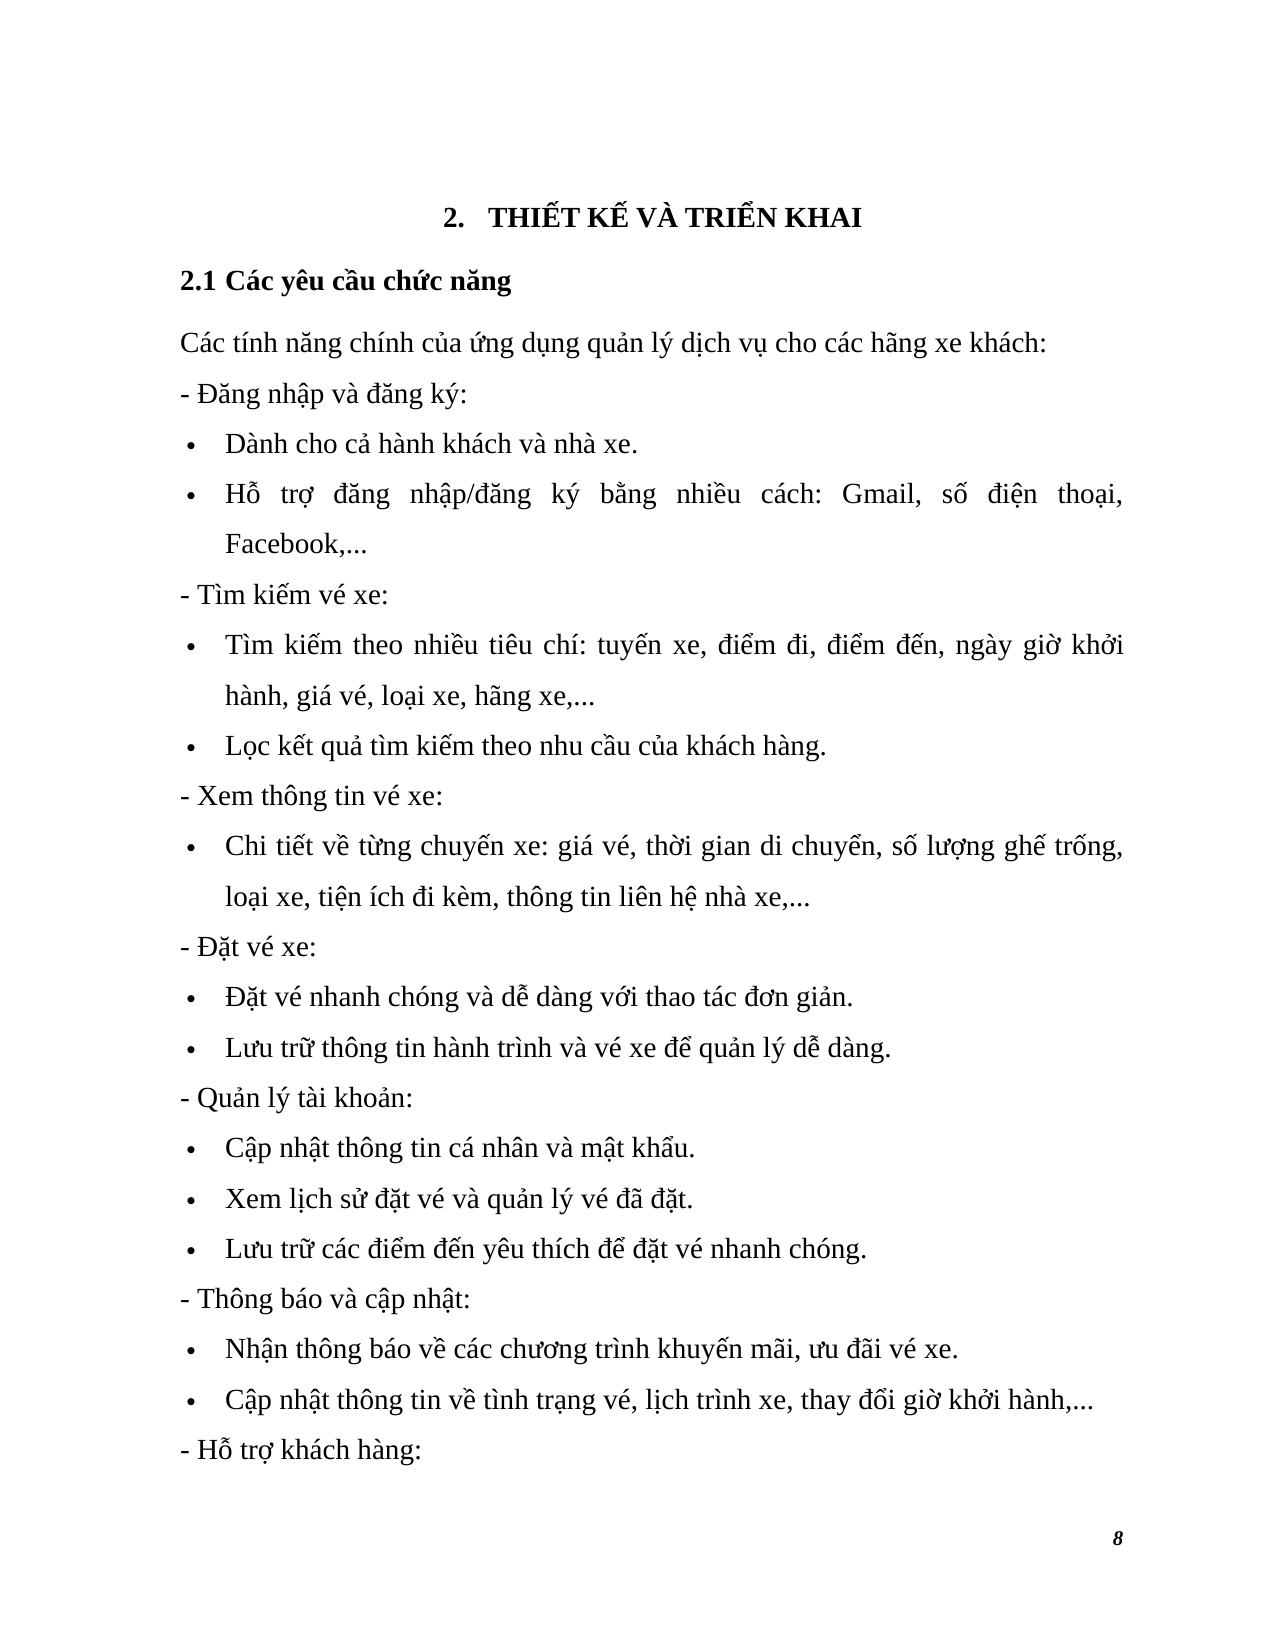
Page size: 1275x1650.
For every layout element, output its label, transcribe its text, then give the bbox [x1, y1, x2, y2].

list Lọc kết quả tìm kiếm theo nhu cầu của khách hàng. [187, 728, 1125, 761]
list Dành cho cả hành khách và nhà xe. [187, 426, 1125, 459]
list Nhận thông báo về các chương trình khuyến mãi, ưu đãi vé xe. [187, 1332, 1125, 1365]
text - Quản lý tài khoản: [180, 1080, 1125, 1114]
list Lưu trữ các điểm đến yêu thích để đặt vé nhanh chóng. [187, 1231, 1125, 1264]
text - Hỗ trợ khách hàng: [180, 1432, 1125, 1466]
list Cập nhật thông tin cá nhân và mật khẩu. [187, 1130, 1125, 1164]
text Các tính năng chính của ứng dụng quản lý dịch vụ cho các hãng xe khách: [180, 325, 1125, 359]
list Hỗ trợ đăng nhập/đăng ký bằng nhiều cách: Gmail, số điện thoại, Facebook,... [187, 476, 1125, 560]
list Lưu trữ thông tin hành trình và vé xe để quản lý dễ dàng. [187, 1030, 1125, 1063]
text - Đăng nhập và đăng ký: [180, 376, 1125, 409]
list Đặt vé nhanh chóng và dễ dàng với thao tác đơn giản. [187, 979, 1125, 1013]
subtitle THIẾT KẾ VÀ TRIỂN KHAI [180, 200, 1125, 233]
text - Tìm kiếm vé xe: [180, 577, 1125, 611]
list Xem lịch sử đặt vé và quản lý vé đã đặt. [187, 1181, 1125, 1214]
list Chi tiết về từng chuyến xe: giá vé, thời gian di chuyển, số lượng ghế trống, loại xe, tiện ích đi kèm, thông tin liên hệ nhà xe,... [187, 828, 1125, 912]
text - Xem thông tin vé xe: [180, 778, 1125, 812]
text - Thông báo và cập nhật: [180, 1281, 1125, 1315]
list Cập nhật thông tin về tình trạng vé, lịch trình xe, thay đổi giờ khởi hành,... [187, 1382, 1125, 1416]
text - Đặt vé xe: [180, 929, 1125, 963]
subtitle Các yêu cầu chức năng [180, 263, 1125, 296]
list Tìm kiếm theo nhiều tiêu chí: tuyến xe, điểm đi, điểm đến, ngày giờ khởi hành, giá vé, loại xe, hãng xe,... [187, 627, 1125, 711]
